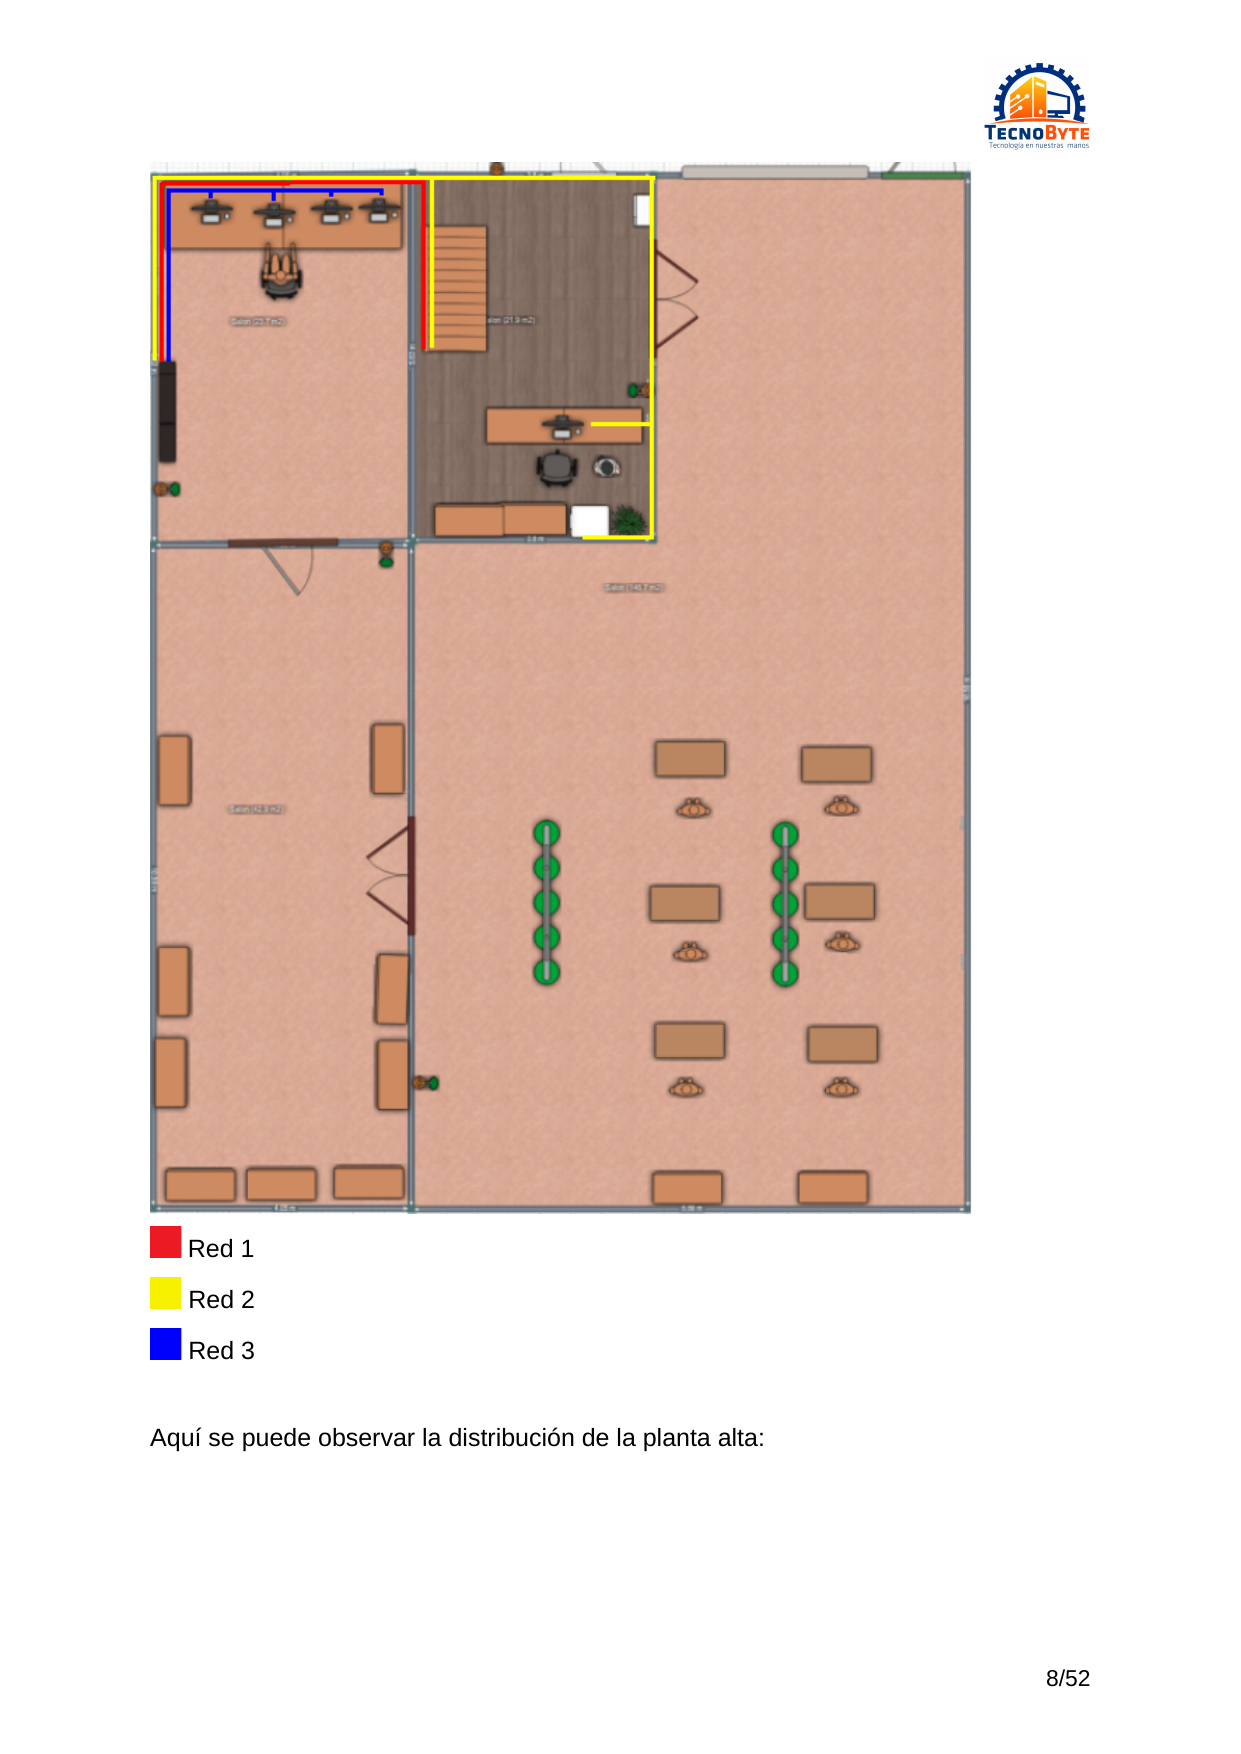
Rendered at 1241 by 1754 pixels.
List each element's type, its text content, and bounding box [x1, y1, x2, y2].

picture [150, 162, 972, 1214]
picture [983, 58, 1091, 154]
text Red 3 [150, 1328, 1090, 1365]
text Red 1 [150, 1227, 1090, 1263]
text Aquí se puede observar la distribución de la planta alta: [150, 1423, 1090, 1451]
picture [150, 1277, 182, 1309]
text Red 2 [150, 1278, 1090, 1314]
picture [150, 1226, 182, 1258]
picture [150, 1328, 182, 1360]
